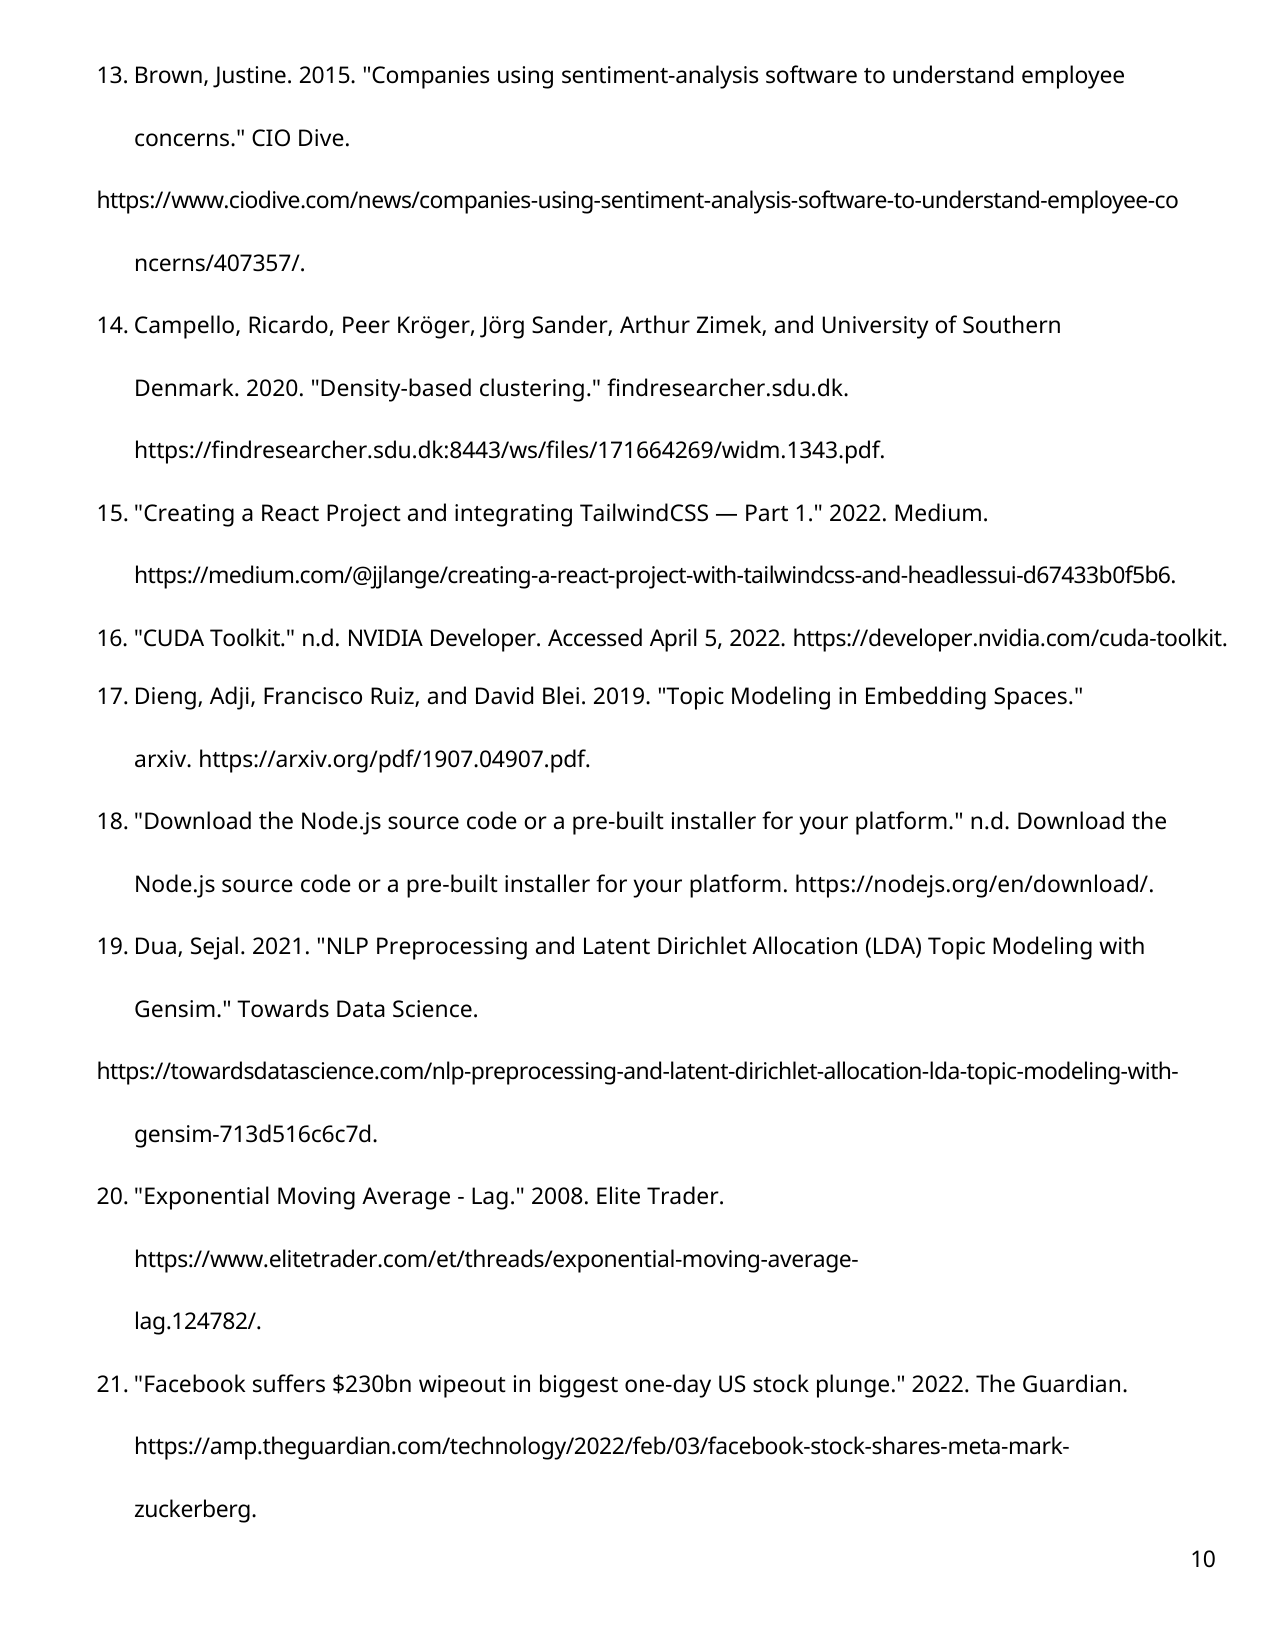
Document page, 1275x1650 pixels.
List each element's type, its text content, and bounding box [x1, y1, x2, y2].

list Campello, Ricardo, Peer Kröger, Jörg Sander, Arthur Zimek, and University of Southern Denmark. 2020. "Density-based clustering." findresearcher.sdu.dk. https://findresearcher.sdu.dk:8443/ws/files/171664269/widm.1343.pdf. [96, 309, 1166, 465]
list "Exponential Moving Average - Lag." 2008. Elite Trader. https://www.elitetrader.com/et/threads/exponential-moving-average-lag.124782/. [96, 1180, 964, 1337]
list Dieng, Adji, Francisco Ruiz, and David Blei. 2019. "Topic Modeling in Embedding Spaces." arxiv. https://arxiv.org/pdf/1907.04907.pdf. [96, 680, 1089, 774]
list "Facebook suffers $230bn wipeout in biggest one-day US stock plunge." 2022. The Guardian. https://amp.theguardian.com/technology/2022/feb/03/facebook-stock-shares-meta-mark-zuckerberg. [96, 1368, 1175, 1524]
list "Download the Node.js source code or a pre-built installer for your platform." n.d. Download the Node.js source code or a pre-built installer for your platform. https://nodejs.org/en/download/. [96, 805, 1177, 899]
list "CUDA Toolkit." n.d. NVIDIA Developer. Accessed April 5, 2022. https://developer.nvidia.com/cuda-toolkit. [96, 622, 1275, 653]
text https://towardsdatascience.com/nlp-preprocessing-and-latent-dirichlet-allocation-lda-topic-modeling-with- gensim-713d516c6c7d. [96, 1055, 1210, 1149]
list Dua, Sejal. 2021. "NLP Preprocessing and Latent Dirichlet Allocation (LDA) Topic Modeling with Gensim." Towards Data Science. [96, 930, 1192, 1024]
list Brown, Justine. 2015. "Companies using sentiment-analysis software to understand employee concerns." CIO Dive. [96, 59, 1199, 153]
list "Creating a React Project and integrating TailwindCSS — Part 1." 2022. Medium. https://medium.com/@jjlange/creating-a-react-project-with-tailwindcss-and-headlessui-d67433b0f5b6. [96, 497, 1178, 590]
text https://www.ciodive.com/news/companies-using-sentiment-analysis-software-to-understand-employee-co ncerns/407357/. [96, 184, 1275, 278]
